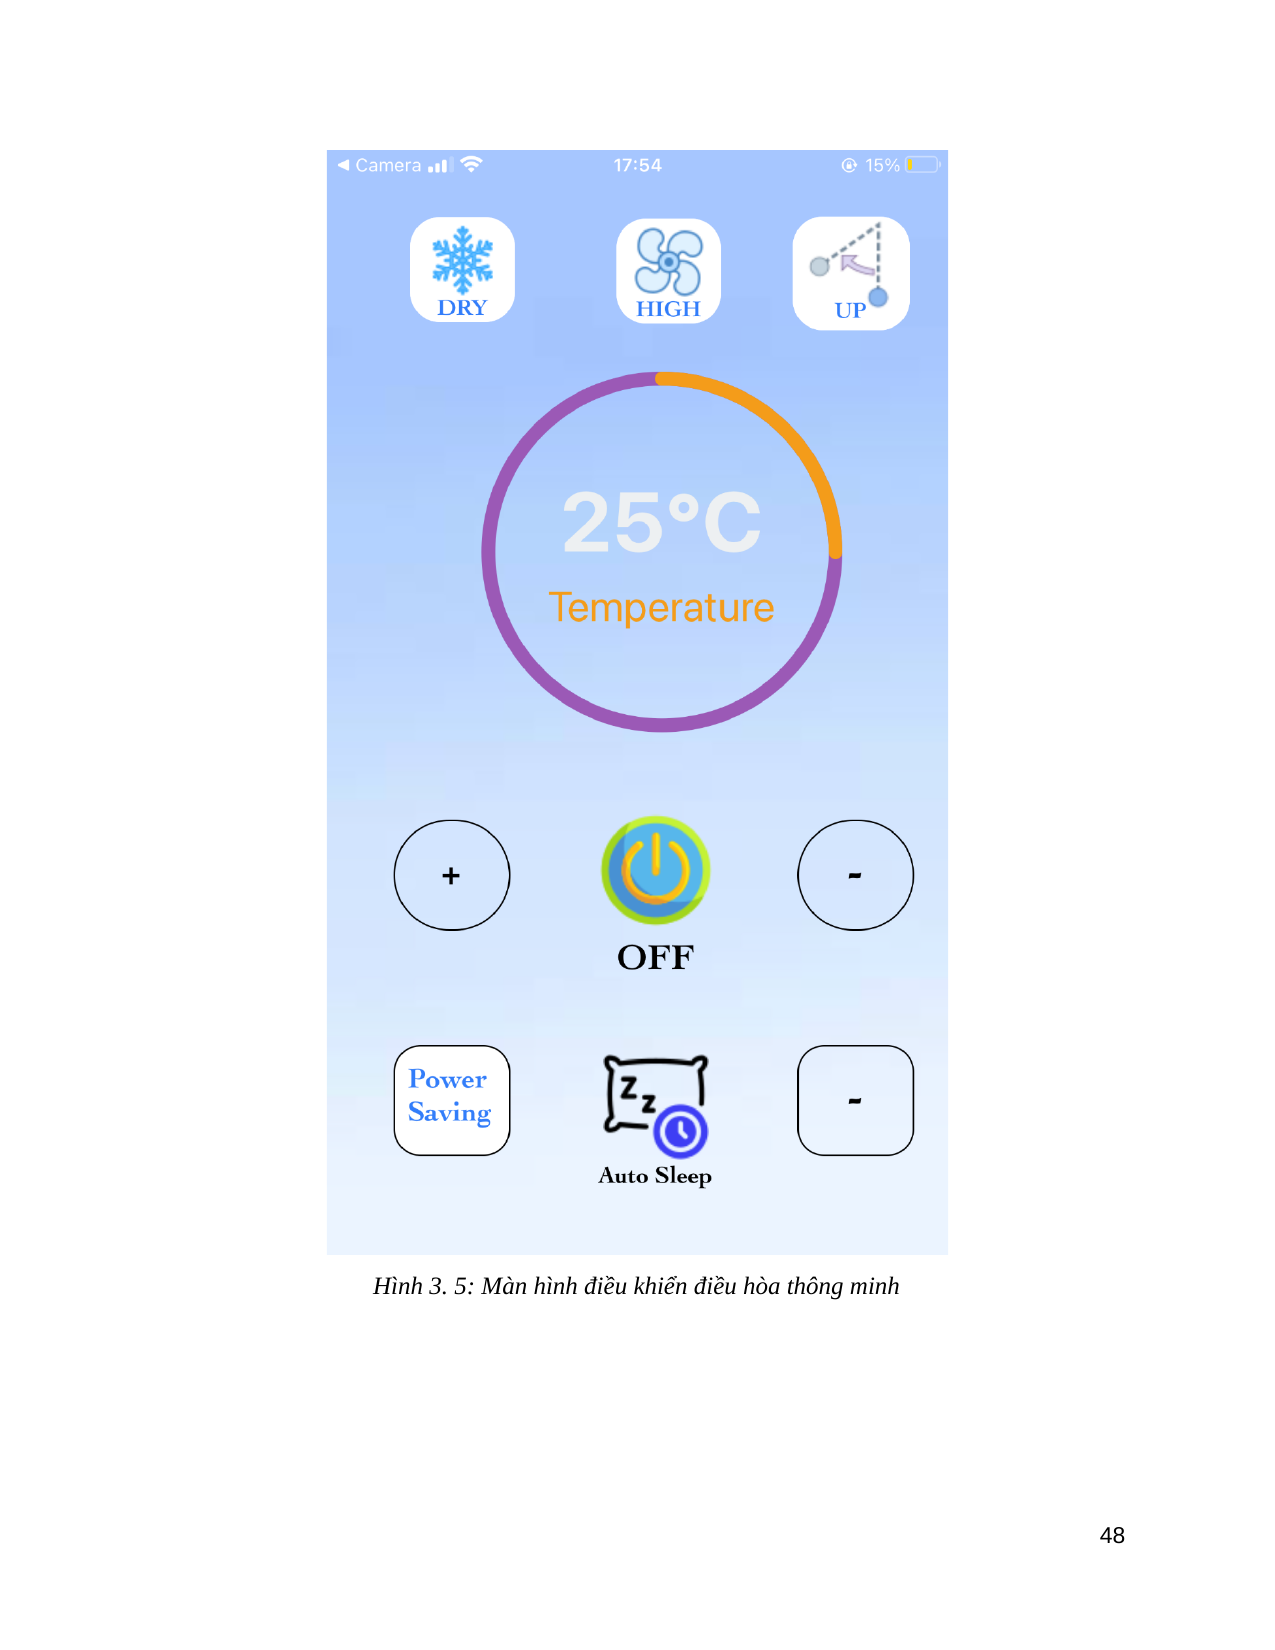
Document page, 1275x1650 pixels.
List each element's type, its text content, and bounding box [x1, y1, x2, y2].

text Hình 3. 5: Màn hình điều khiển điều hòa thông minh [150, 1271, 1125, 1300]
picture [326, 150, 949, 1255]
